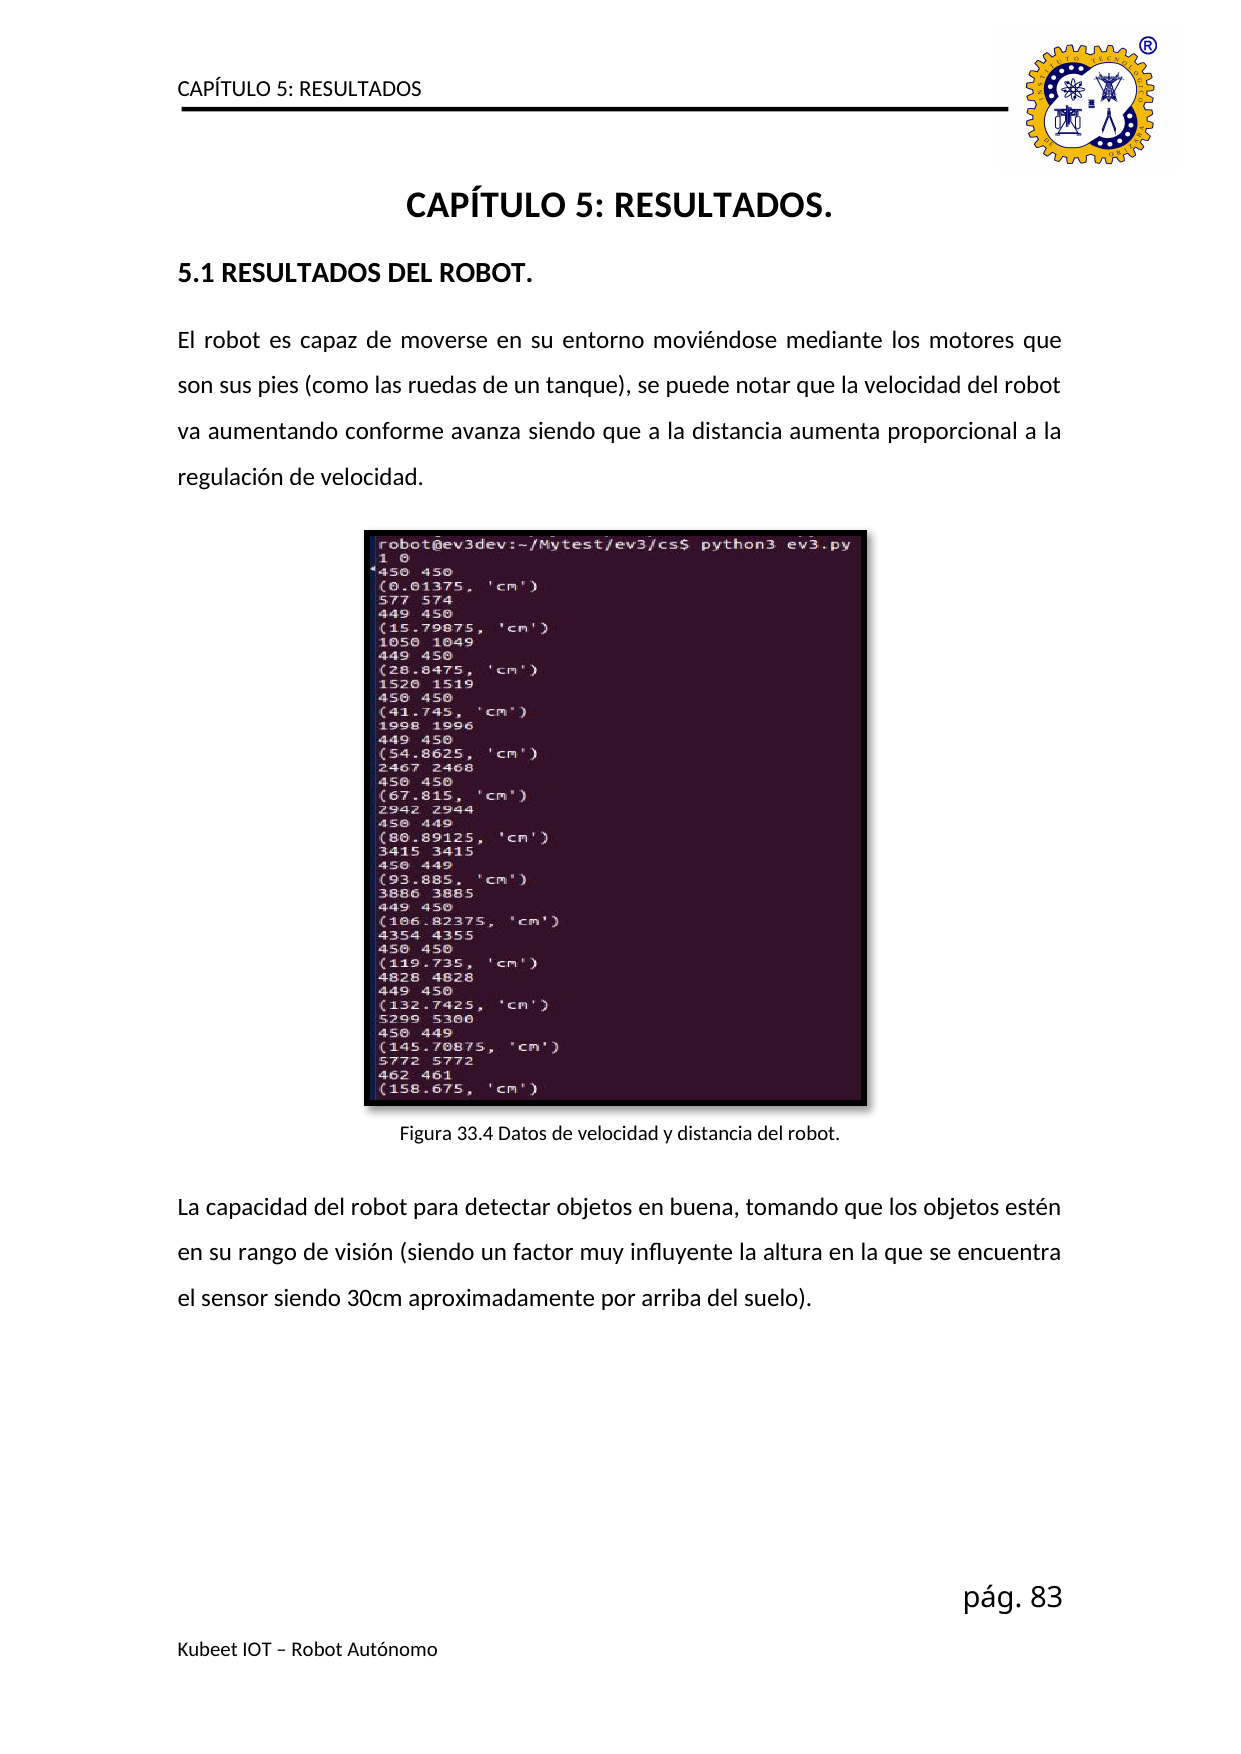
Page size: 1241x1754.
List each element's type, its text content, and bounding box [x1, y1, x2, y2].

subtitle CAPÍTULO 5: RESULTADOS. [177, 181, 1063, 227]
picture [370, 536, 861, 1100]
text 5.1 resultados del robot. [177, 254, 1063, 289]
picture [996, 27, 1179, 171]
text La capacidad del robot para detectar objetos en buena, tomando que los objetos estén en su rango de visión (siendo un factor muy influyente la altura en la que se encuentra el sensor siendo 30cm aproximadamente por arriba del suelo). [177, 1191, 1063, 1313]
text El robot es capaz de moverse en su entorno moviéndose mediante los motores que son sus pies (como las ruedas de un tanque), se puede notar que la velocidad del robot va aumentando conforme avanza siendo que a la distancia aumenta proporcional a la regulación de velocidad. [177, 324, 1063, 492]
